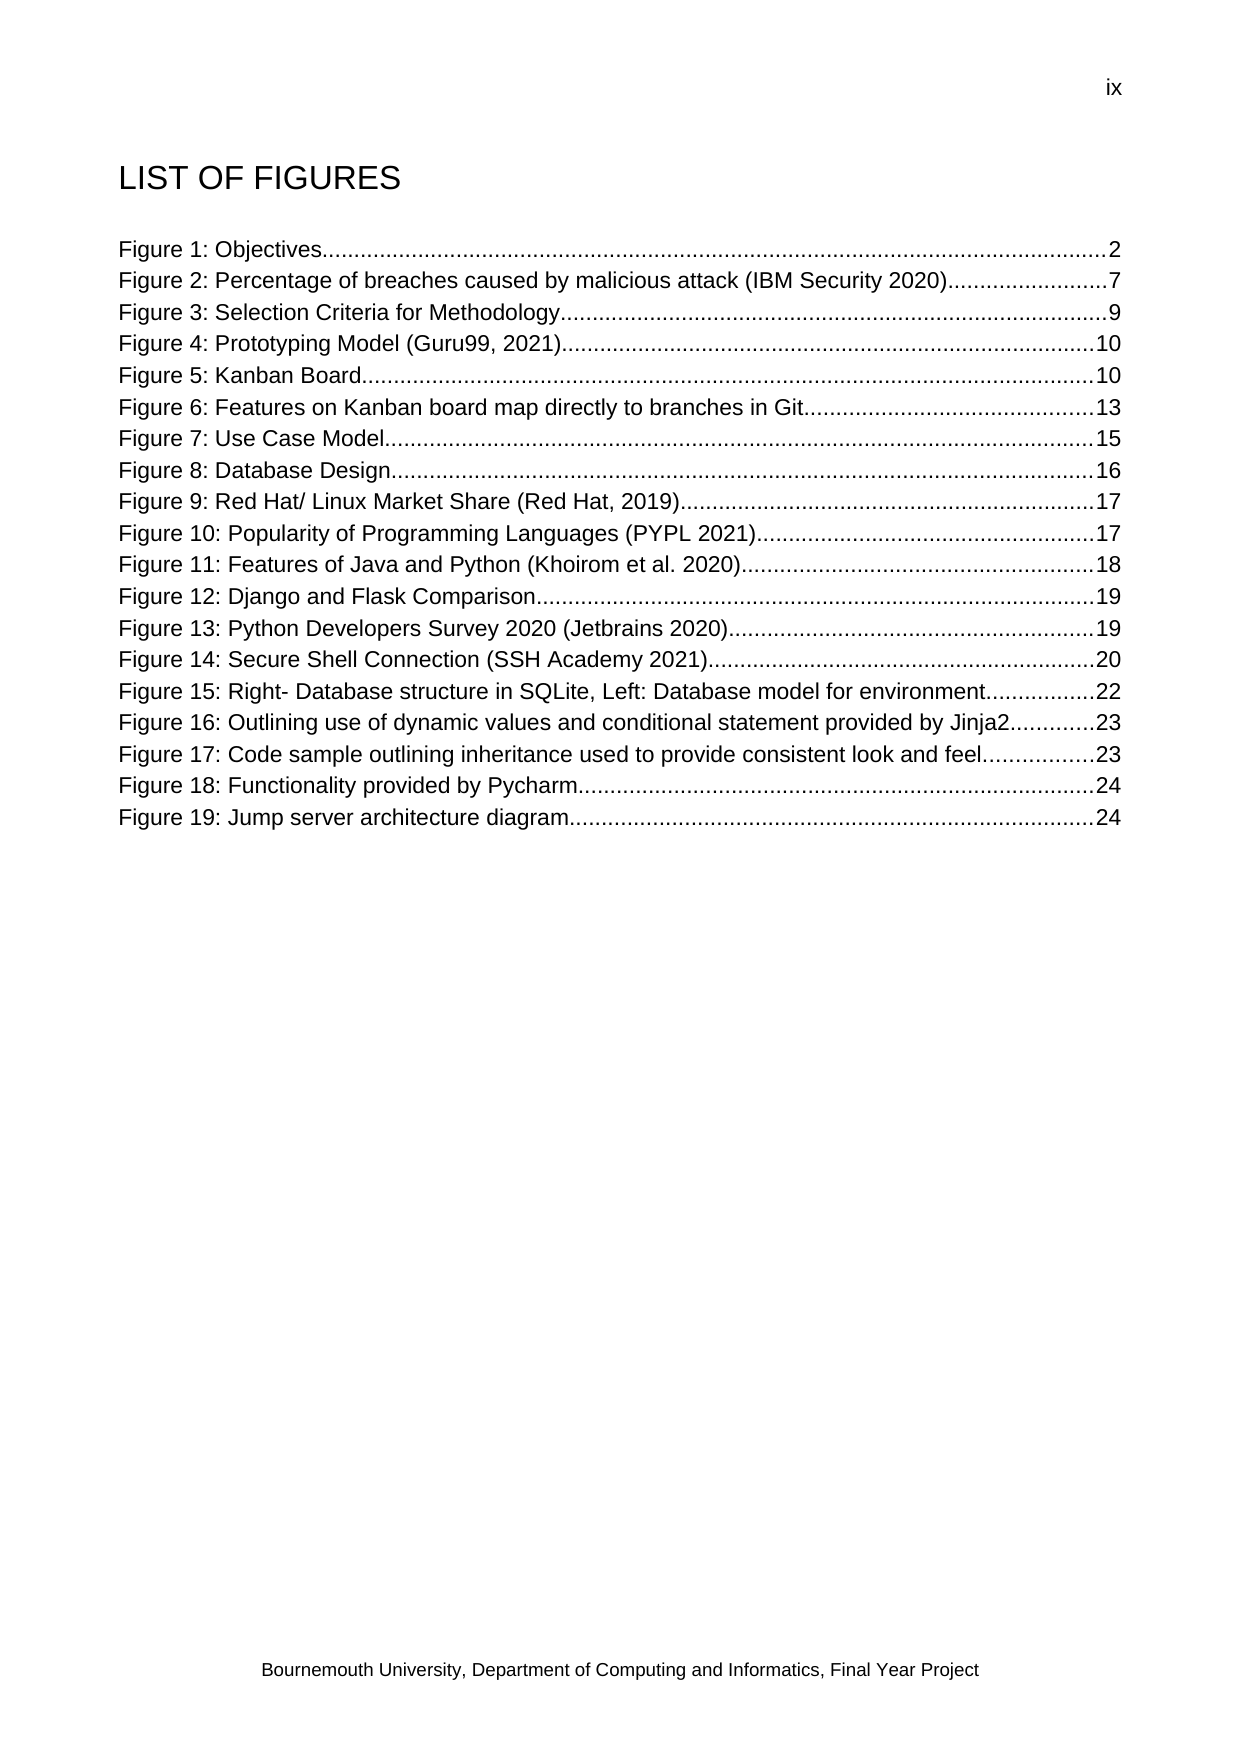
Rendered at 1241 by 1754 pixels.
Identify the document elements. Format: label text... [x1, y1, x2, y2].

text Figure 5: Kanban Board 10 [118, 362, 1122, 388]
text Figure 11: Features of Java and Python (Khoirom et al. 2020) 18 [118, 551, 1122, 578]
text Figure 13: Python Developers Survey 2020 (Jetbrains 2020) 19 [118, 614, 1122, 641]
text Figure 19: Jump server architecture diagram 24 [118, 804, 1122, 830]
text Figure 14: Secure Shell Connection (SSH Academy 2021) 20 [118, 646, 1122, 672]
text Figure 15: Right- Database structure in SQLite, Left: Database model for environment 22 [118, 678, 1122, 704]
text Figure 12: Django and Flask Comparison 19 [118, 583, 1122, 609]
text Figure 2: Percentage of breaches caused by malicious attack (IBM Security 2020) 7 [118, 267, 1122, 294]
text Figure 1: Objectives 2 [118, 236, 1122, 262]
text Figure 17: Code sample outlining inheritance used to provide consistent look and feel 23 [118, 741, 1122, 767]
text Figure 16: Outlining use of dynamic values and conditional statement provided by Jinja2 23 [118, 709, 1122, 736]
text Figure 3: Selection Criteria for Methodology 9 [118, 299, 1122, 325]
text Figure 6: Features on Kanban board map directly to branches in Git 13 [118, 393, 1122, 420]
text Figure 7: Use Case Model 15 [118, 425, 1122, 451]
text LIST OF FIGURES [118, 158, 1122, 197]
text Figure 4: Prototyping Model (Guru99, 2021) 10 [118, 330, 1122, 357]
text Figure 18: Functionality provided by Pycharm 24 [118, 772, 1122, 799]
text Figure 10: Popularity of Programming Languages (PYPL 2021) 17 [118, 520, 1122, 546]
text Figure 8: Database Design 16 [118, 457, 1122, 483]
text Figure 9: Red Hat/ Linux Market Share (Red Hat, 2019) 17 [118, 488, 1122, 514]
